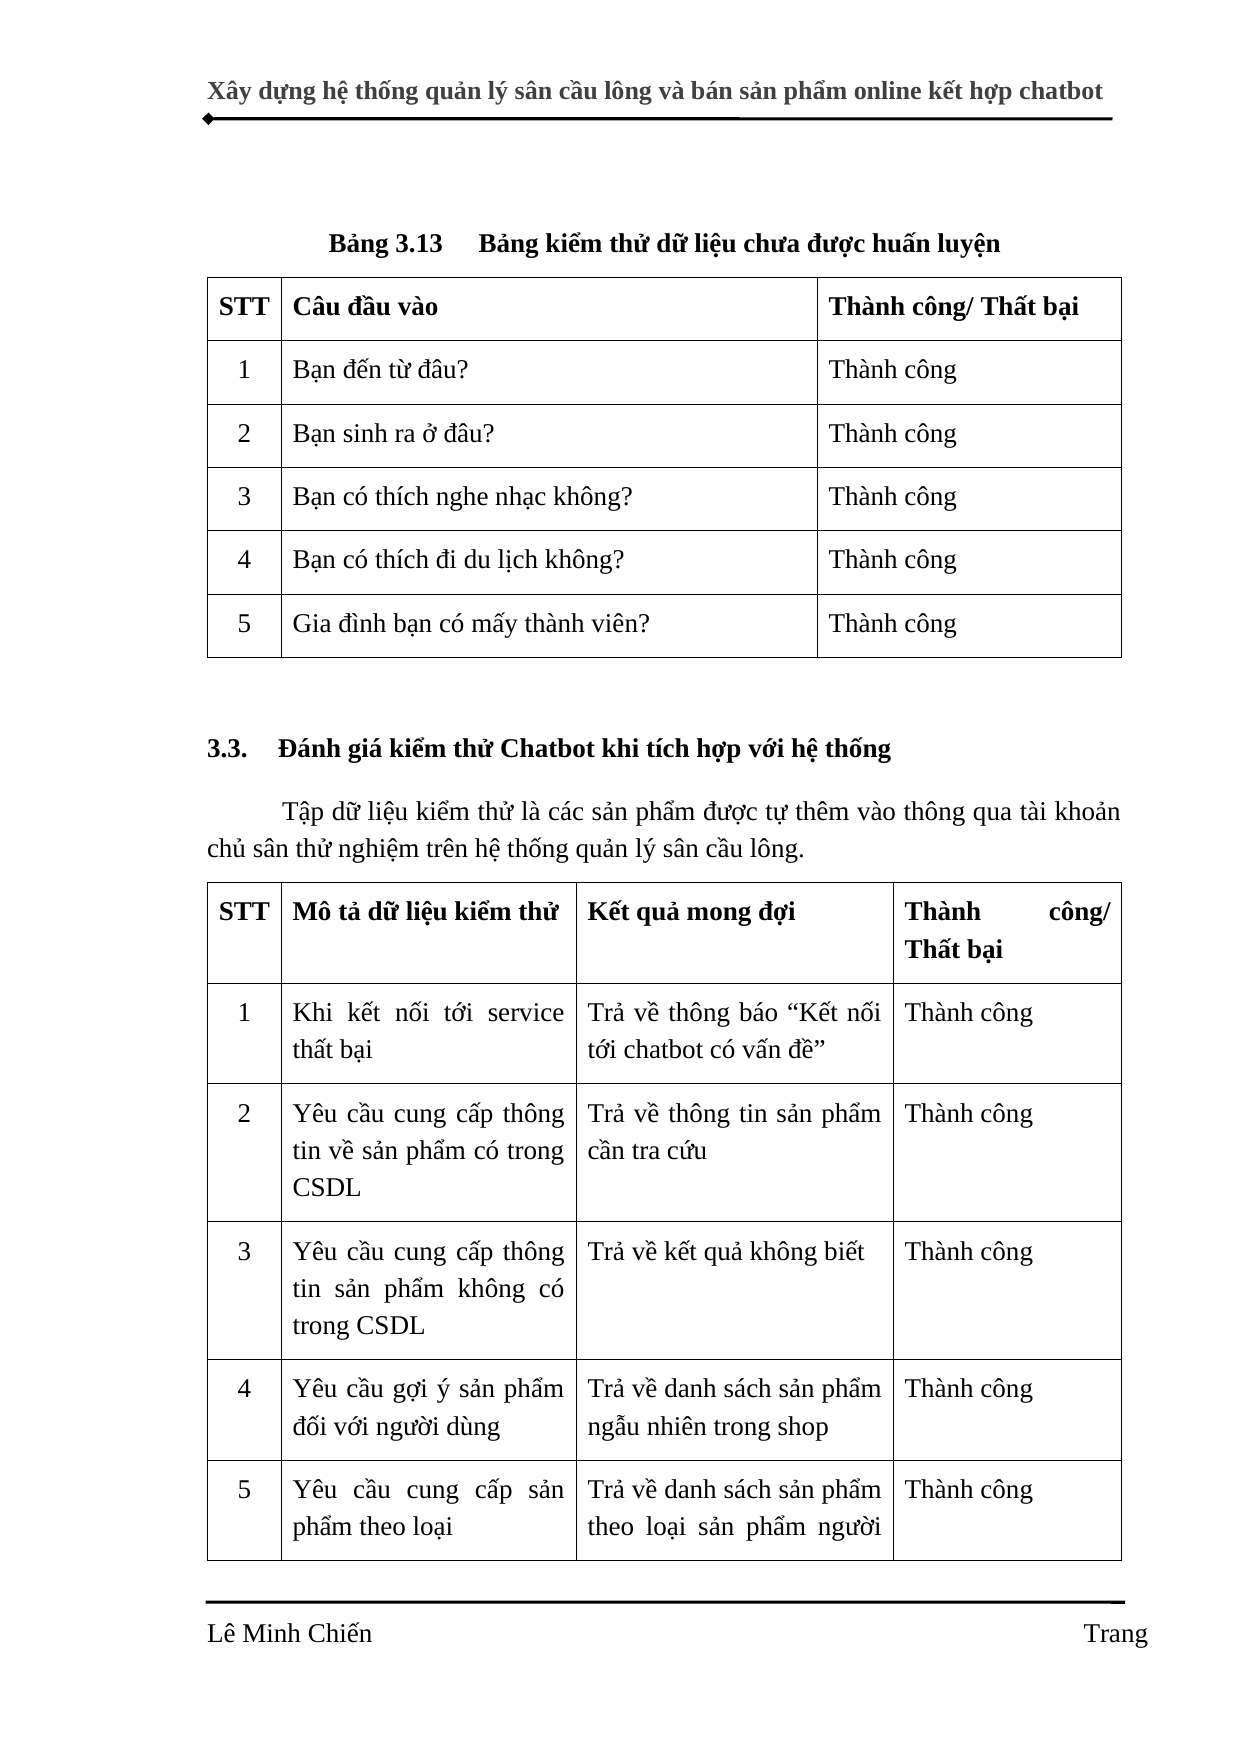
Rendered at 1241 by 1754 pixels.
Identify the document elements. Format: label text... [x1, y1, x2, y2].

table_cell 3 [208, 468, 281, 530]
table_cell Thành công [818, 405, 1121, 467]
table_cell Bạn có thích nghe nhạc không? [282, 468, 817, 530]
table_cell Bạn có thích đi du lịch không? [282, 531, 817, 593]
table_cell 2 [208, 405, 281, 467]
table_cell Thành công [894, 984, 1121, 1083]
table_cell Trả về thông báo “Kết nối tới chatbot có vấn đề” [577, 984, 893, 1083]
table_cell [577, 1461, 893, 1560]
table_cell 2 [208, 1084, 281, 1221]
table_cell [282, 1461, 576, 1560]
table_cell Bạn đến từ đâu? [282, 341, 817, 403]
table_header Thành công/ Thất bại [894, 883, 1121, 983]
table_cell Trả về kết quả không biết [577, 1222, 893, 1359]
table_cell 1 [208, 341, 281, 403]
table_cell Thành công [894, 1461, 1121, 1560]
table_cell Trả về thông tin sản phẩm cần tra cứu [577, 1084, 893, 1221]
table_cell Gia đình bạn có mấy thành viên? [282, 595, 817, 657]
table_header Mô tả dữ liệu kiểm thử [282, 883, 576, 983]
table_cell Thành công [818, 468, 1121, 530]
table_cell 5 [208, 1461, 281, 1560]
table_cell Yêu cầu gợi ý sản phẩm đối với người dùng [282, 1360, 576, 1460]
table_cell Khi kết nối tới service thất bại [282, 984, 576, 1083]
text Bảng kiểm thử dữ liệu chưa được huấn luyện [207, 227, 1122, 258]
table_header Câu đầu vào [282, 278, 817, 340]
table_cell 4 [208, 531, 281, 593]
text Đánh giá kiểm thử Chatbot khi tích hợp với hệ thống [207, 733, 1122, 764]
table_cell 4 [208, 1360, 281, 1460]
table_cell Thành công [818, 595, 1121, 657]
table_cell Trả về danh sách sản phẩm ngẫu nhiên trong shop [577, 1360, 893, 1460]
table_cell Thành công [894, 1222, 1121, 1359]
table_header STT [208, 883, 281, 983]
text Tập dữ liệu kiểm thử là các sản phẩm được tự thêm vào thông qua tài khoản chủ sân thử nghiệm trên hệ thống quản lý sân cầu lông. [207, 795, 1122, 863]
table_cell Thành công [818, 341, 1121, 403]
table_header Kết quả mong đợi [577, 883, 893, 983]
table_cell Yêu cầu cung cấp thông tin về sản phẩm có trong CSDL [282, 1084, 576, 1221]
table_cell 3 [208, 1222, 281, 1359]
table_cell Bạn sinh ra ở đâu? [282, 405, 817, 467]
table_cell 5 [208, 595, 281, 657]
table_cell Yêu cầu cung cấp thông tin sản phẩm không có trong CSDL [282, 1222, 576, 1359]
table_cell Thành công [894, 1360, 1121, 1460]
table_header Thành công/ Thất bại [818, 278, 1121, 340]
table_header STT [208, 278, 281, 340]
table_cell Thành công [894, 1084, 1121, 1221]
table_cell Thành công [818, 531, 1121, 593]
table_cell 1 [208, 984, 281, 1083]
